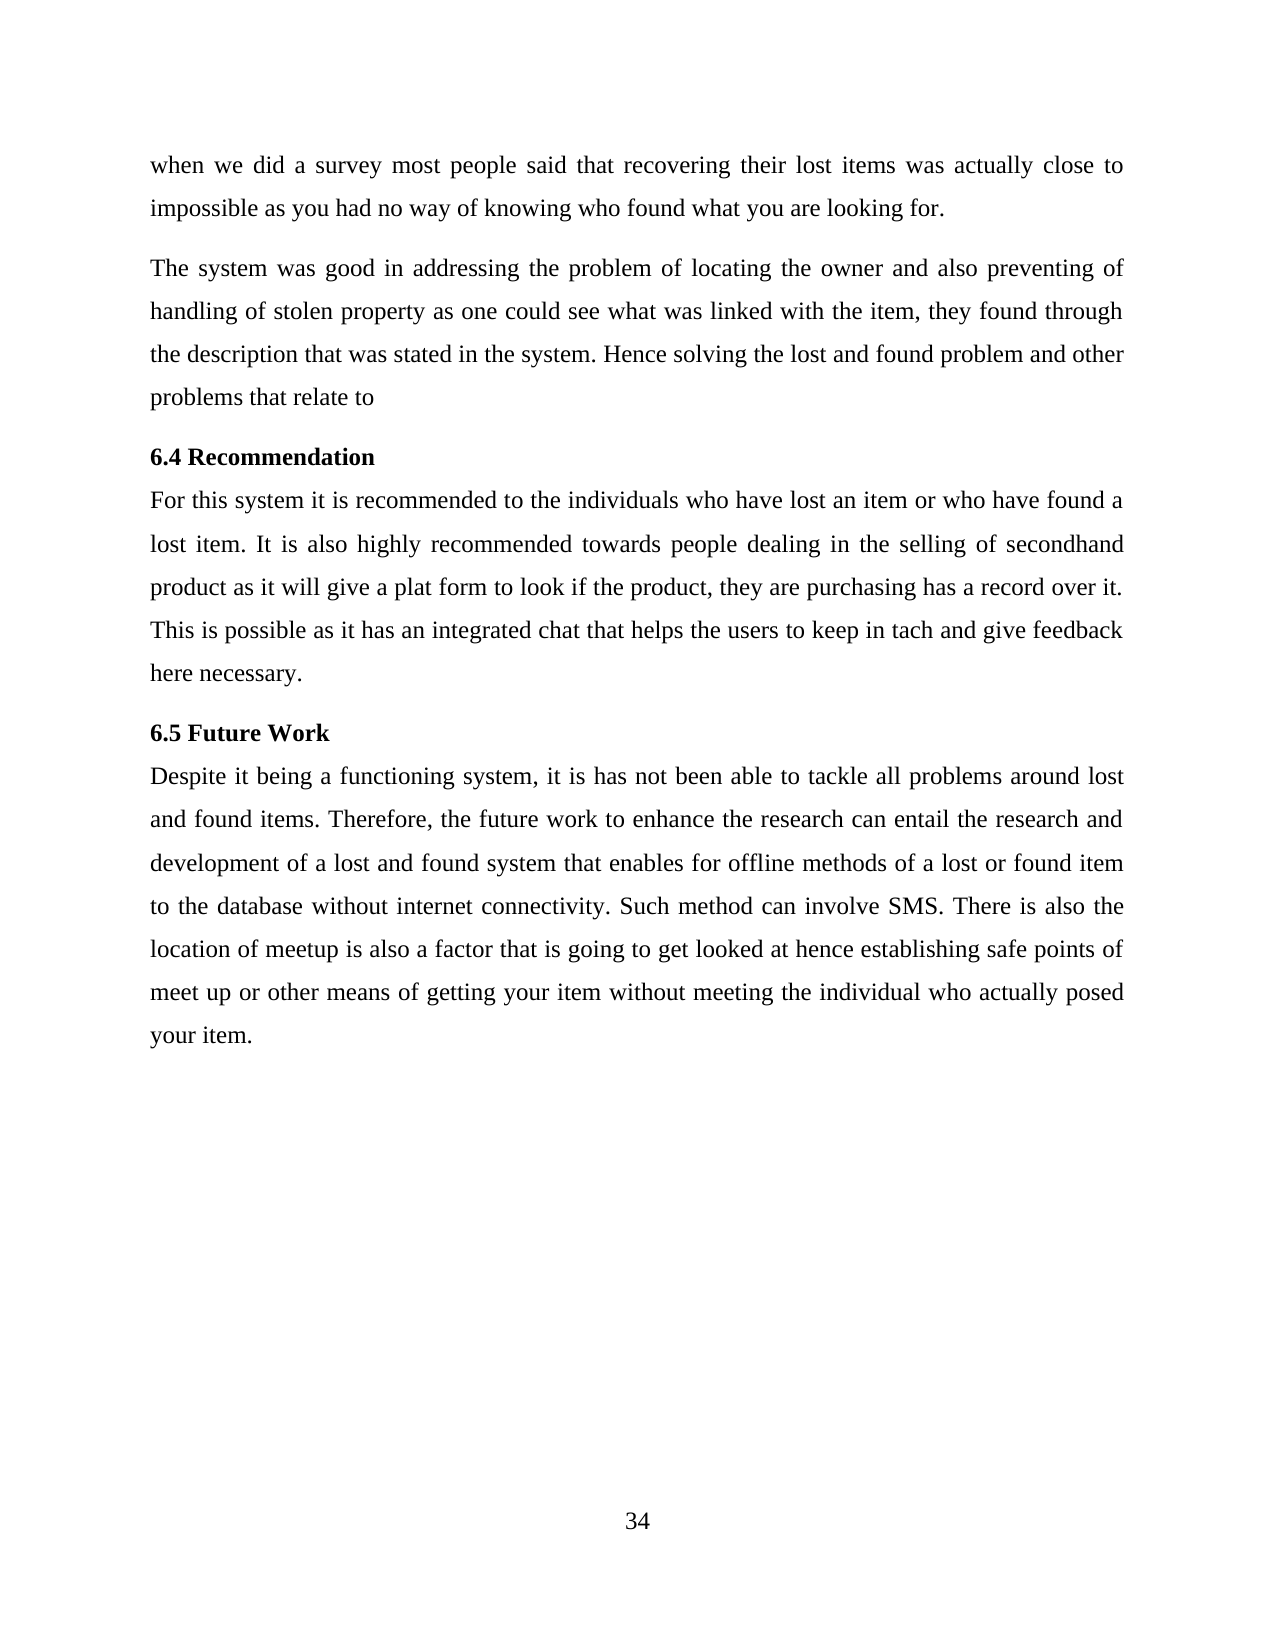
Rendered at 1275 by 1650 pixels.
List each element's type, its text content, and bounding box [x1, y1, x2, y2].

subtitle Future Work [150, 718, 1125, 747]
text The system was good in addressing the problem of locating the owner and also preventing of handling of stolen property as one could see what was linked with the item, they found through the description that was stated in the system. Hence solving the lost and found problem and other problems that relate to [150, 253, 1125, 411]
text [150, 150, 1125, 222]
subtitle Recommendation [150, 442, 1125, 471]
text Despite it being a functioning system, it is has not been able to tackle all problems around lost and found items. Therefore, the future work to enhance the research can entail the research and development of a lost and found system that enables for offline methods of a lost or found item to the database without internet connectivity. Such method can involve SMS. There is also the location of meetup is also a factor that is going to get looked at hence establishing safe points of meet up or other means of getting your item without meeting the individual who actually posed your item. [150, 761, 1125, 1049]
text For this system it is recommended to the individuals who have lost an item or who have found a lost item. It is also highly recommended towards people dealing in the selling of secondhand product as it will give a plat form to look if the product, they are purchasing has a record over it. This is possible as it has an integrated chat that helps the users to keep in tach and give feedback here necessary. [150, 486, 1125, 687]
